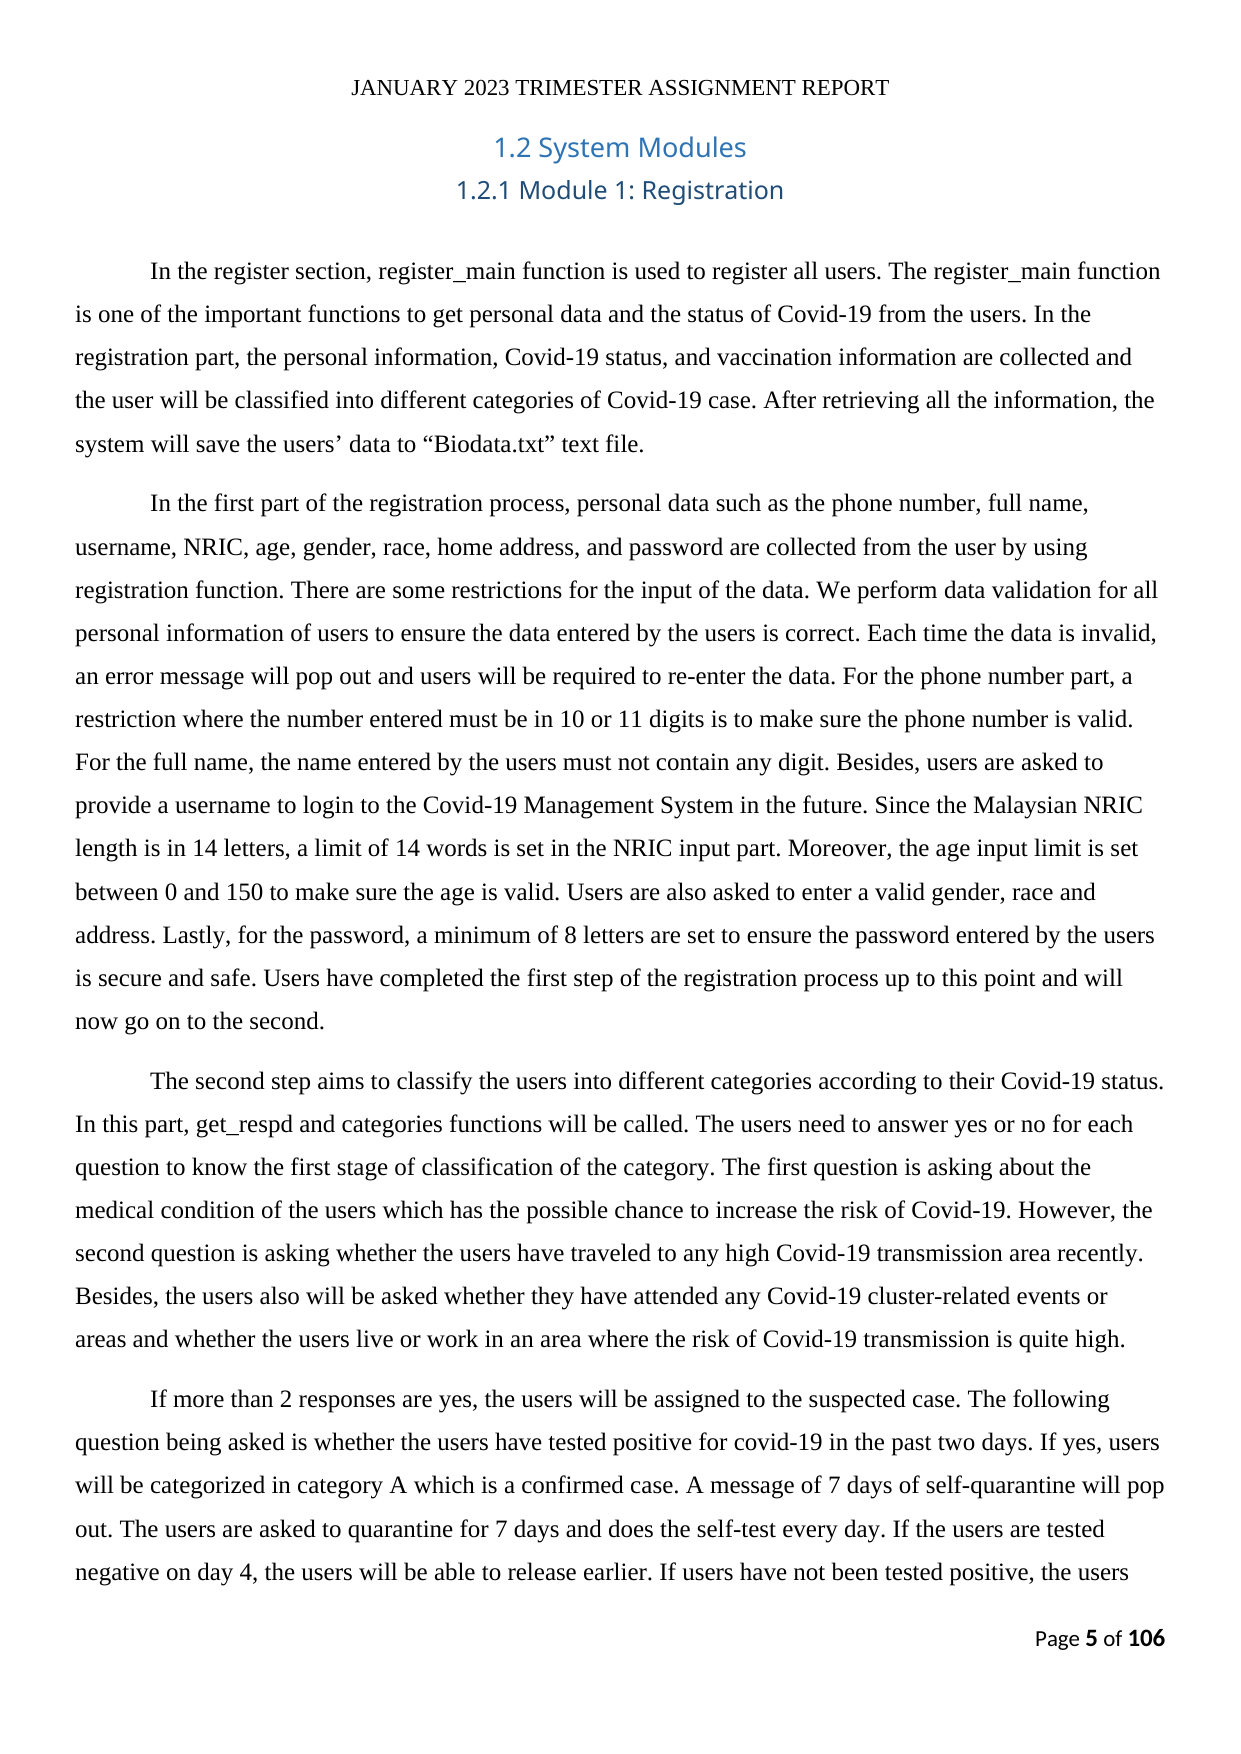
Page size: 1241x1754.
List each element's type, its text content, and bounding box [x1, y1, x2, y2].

text In the register section, register_main function is used to register all users. The register_main function is one of the important functions to get personal data and the status of Covid-19 from the users. In the registration part, the personal information, Covid-19 status, and vaccination information are collected and the user will be classified into different categories of Covid-19 case. After retrieving all the information, the system will save the users’ data to “Biodata.txt” text file. [75, 256, 1165, 457]
subtitle 1.2 System Modules [75, 129, 1165, 166]
text The second step aims to classify the users into different categories according to their Covid-19 status. In this part, get_respd and categories functions will be called. The users need to answer yes or no for each question to know the first stage of classification of the category. The first question is asking about the medical condition of the users which has the possible chance to increase the risk of Covid-19. However, the second question is asking whether the users have traveled to any high Covid-19 transmission area recently. Besides, the users also will be asked whether they have attended any Covid-19 cluster-related events or areas and whether the users live or work in an area where the risk of Covid-19 transmission is quite high. [75, 1066, 1165, 1353]
subtitle 1.2.1 Module 1: Registration [75, 173, 1165, 207]
text In the first part of the registration process, personal data such as the phone number, full name, username, NRIC, age, gender, race, home address, and password are collected from the user by using registration function. There are some restrictions for the input of the data. We perform data validation for all personal information of users to ensure the data entered by the users is correct. Each time the data is invalid, an error message will pop out and users will be required to re-enter the data. For the phone number part, a restriction where the number entered must be in 10 or 11 digits is to make sure the phone number is valid. For the full name, the name entered by the users must not contain any digit. Besides, users are asked to provide a username to login to the Covid-19 Management System in the future. Since the Malaysian NRIC length is in 14 letters, a limit of 14 words is set in the NRIC input part. Moreover, the age input limit is set between 0 and 150 to make sure the age is valid. Users are also asked to enter a valid gender, race and address. Lastly, for the password, a minimum of 8 letters are set to ensure the password entered by the users is secure and safe. Users have completed the first step of the registration process up to this point and will now go on to the second. [75, 488, 1165, 1035]
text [75, 1384, 1165, 1586]
